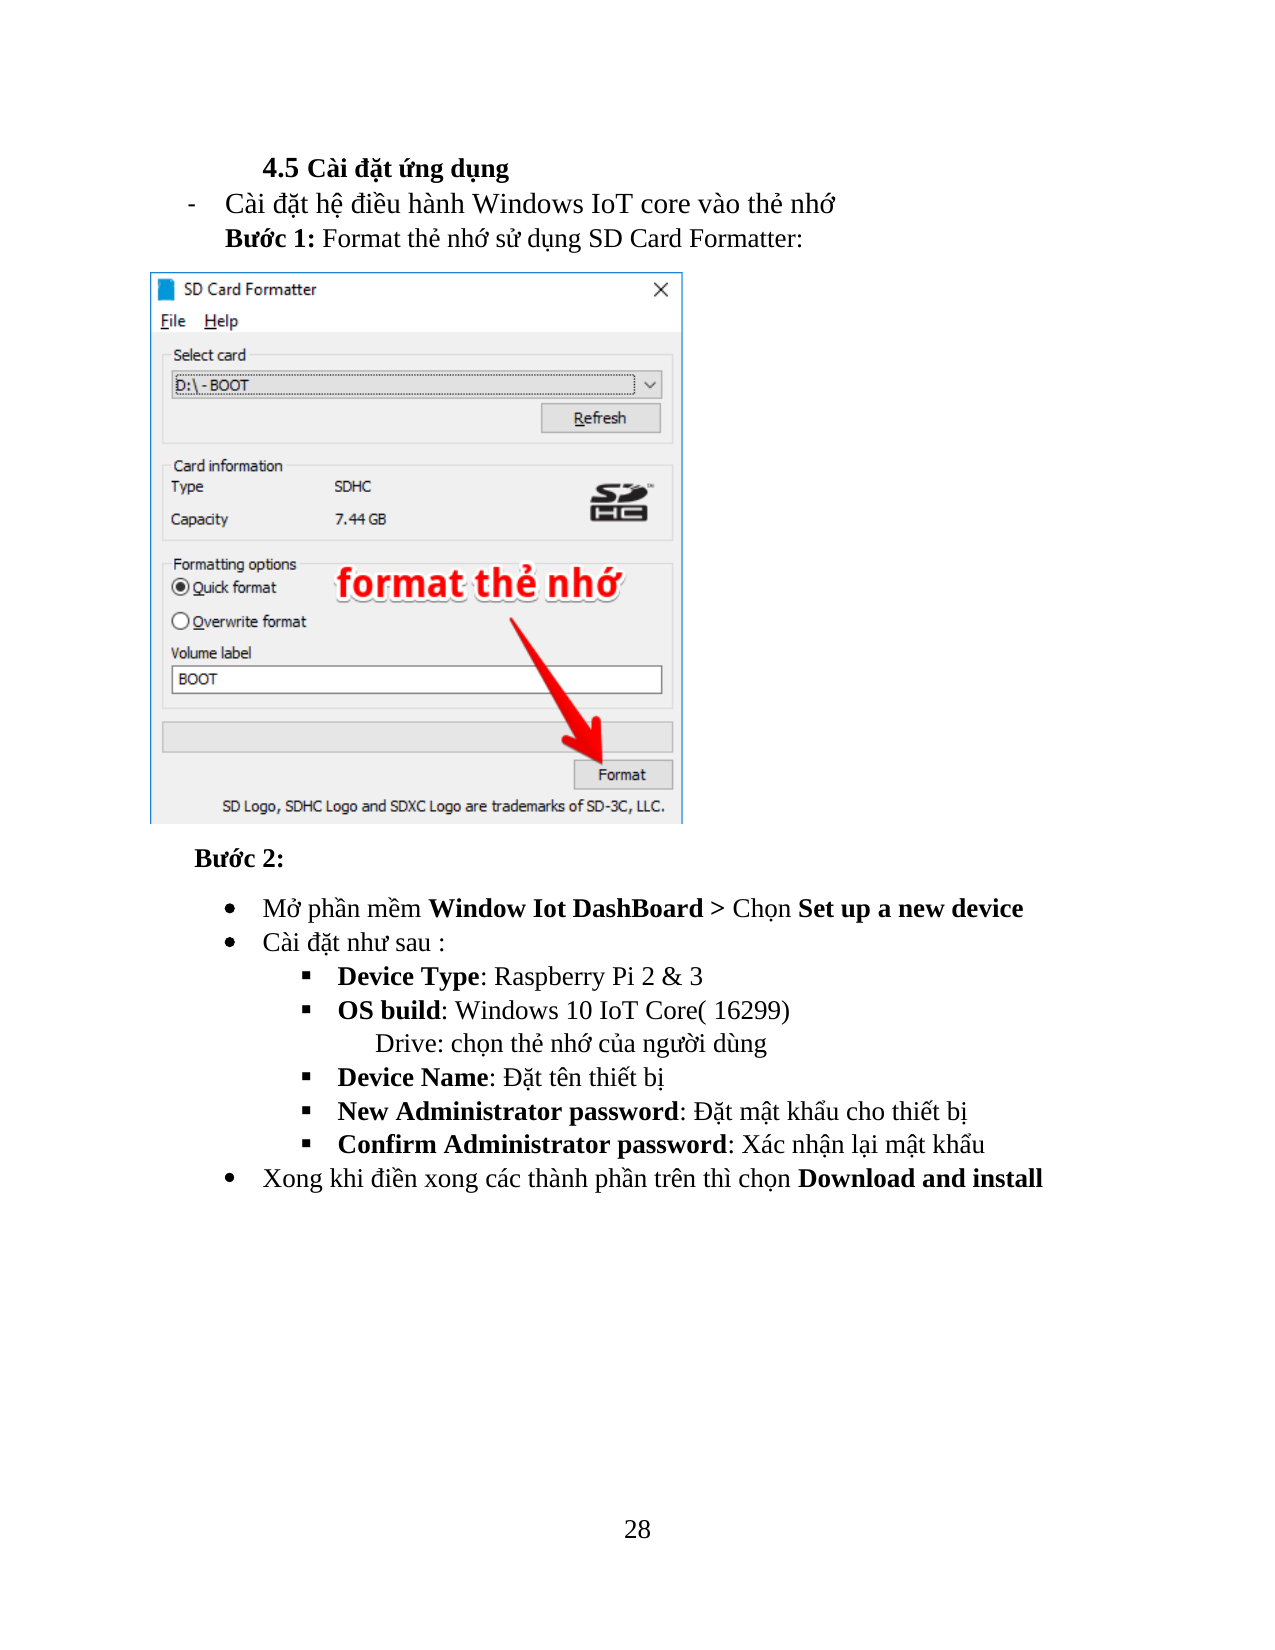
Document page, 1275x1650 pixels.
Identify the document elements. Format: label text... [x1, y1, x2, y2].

list Mở phần mềm Window Iot DashBoard > Chọn Set up a new device [225, 892, 1125, 924]
picture [150, 272, 683, 824]
list Xong khi điền xong các thành phần trên thì chọn Download and install [225, 1162, 1125, 1193]
list Confirm Administrator password: Xác nhận lại mật khẩu [300, 1128, 1125, 1160]
list Device Name: Đặt tên thiết bị [300, 1061, 1125, 1092]
list Cài đặt như sau : [225, 926, 1125, 957]
list Device Type: Raspberry Pi 2 & 3 [300, 960, 1125, 991]
list Cài đặt hệ điều hành Windows IoT core vào thẻ nhớ Bước 1: Format thẻ nhớ sử dụng SD Card Formatter: [187, 186, 1125, 254]
list New Administrator password: Đặt mật khẩu cho thiết bị [300, 1095, 1125, 1126]
text Bước 2: [150, 842, 1125, 873]
list OS build: Windows 10 IoT Core( 16299) Drive: chọn thẻ nhớ của người dùng [300, 994, 1125, 1058]
subtitle Cài đặt ứng dụng [262, 150, 1125, 183]
